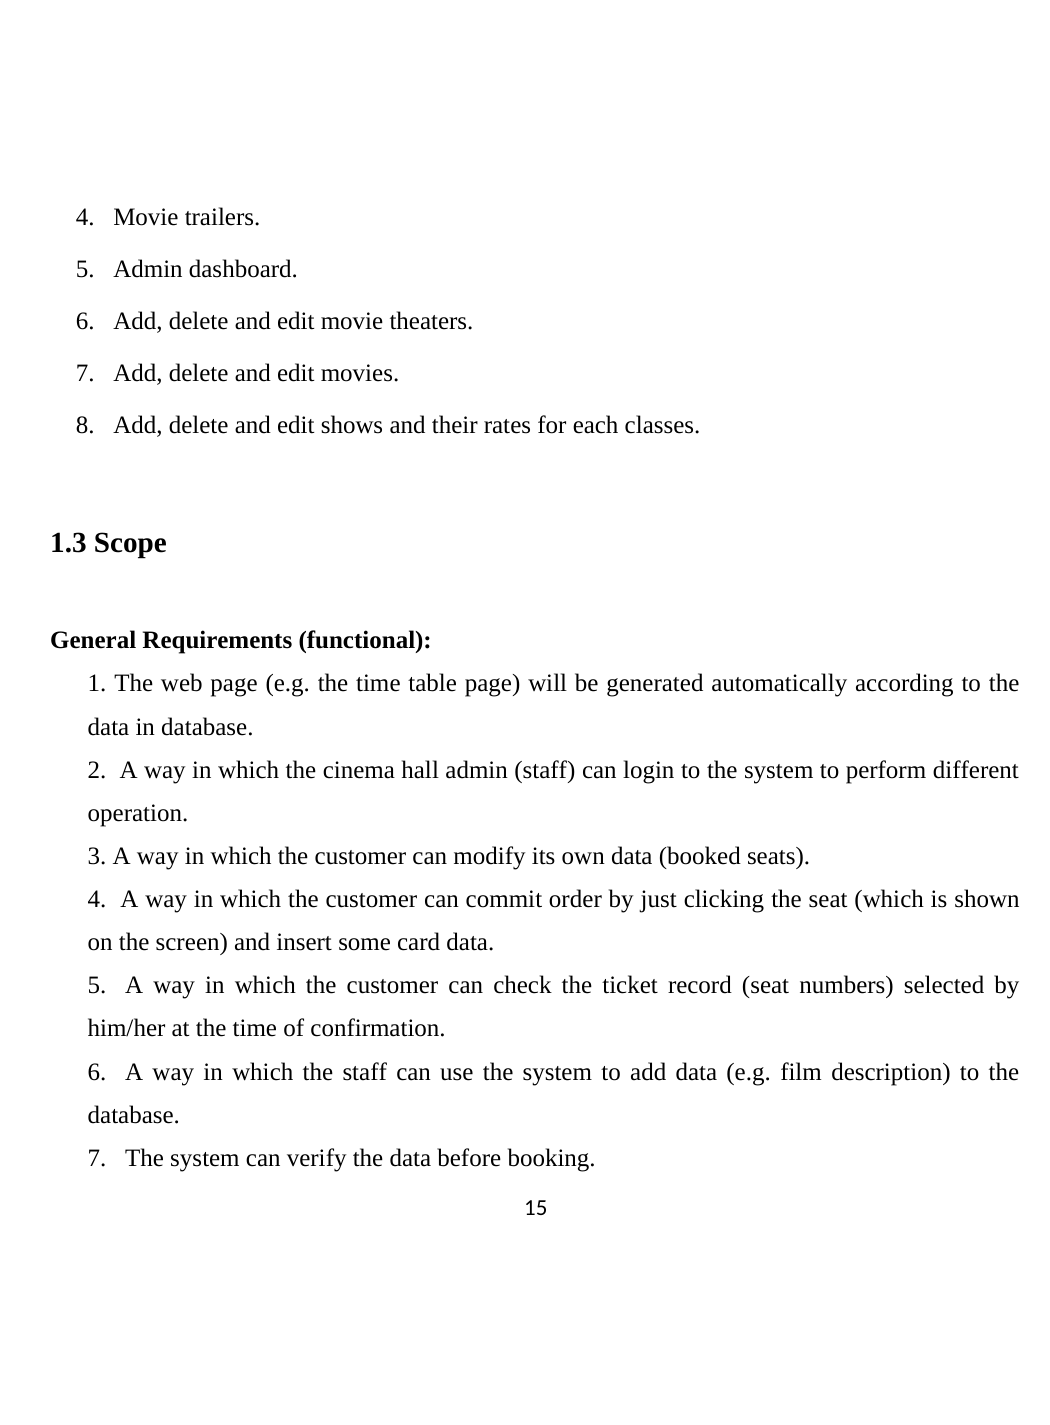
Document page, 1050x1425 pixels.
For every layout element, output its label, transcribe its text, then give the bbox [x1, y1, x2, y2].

text 2. A way in which the cinema hall admin (staff) can login to the system to perform different operation. [87, 755, 1021, 827]
text 5. A way in which the customer can check the ticket record (seat numbers) selected by him/her at the time of confirmation. [87, 970, 1021, 1042]
list Add, delete and edit shows and their rates for each classes. [76, 387, 1021, 438]
text 7. The system can verify the data before booking. [87, 1143, 1021, 1172]
text 6. A way in which the staff can use the system to add data (e.g. film description) to the database. [87, 1057, 1021, 1128]
list Movie trailers. [76, 179, 1021, 231]
list Admin dashboard. [76, 231, 1021, 283]
list Add, delete and edit movie theaters. [76, 283, 1021, 335]
text 1. The web page (e.g. the time table page) will be generated automatically according to the data in database. [87, 668, 1021, 740]
text General Requirements (functional): [50, 625, 1021, 654]
text 4. A way in which the customer can commit order by just clicking the seat (which is shown on the screen) and insert some card data. [87, 884, 1021, 956]
text 3. A way in which the customer can modify its own data (booked seats). [87, 841, 1021, 870]
text 1.3 Scope [50, 525, 1021, 558]
list Add, delete and edit movies. [76, 335, 1021, 387]
